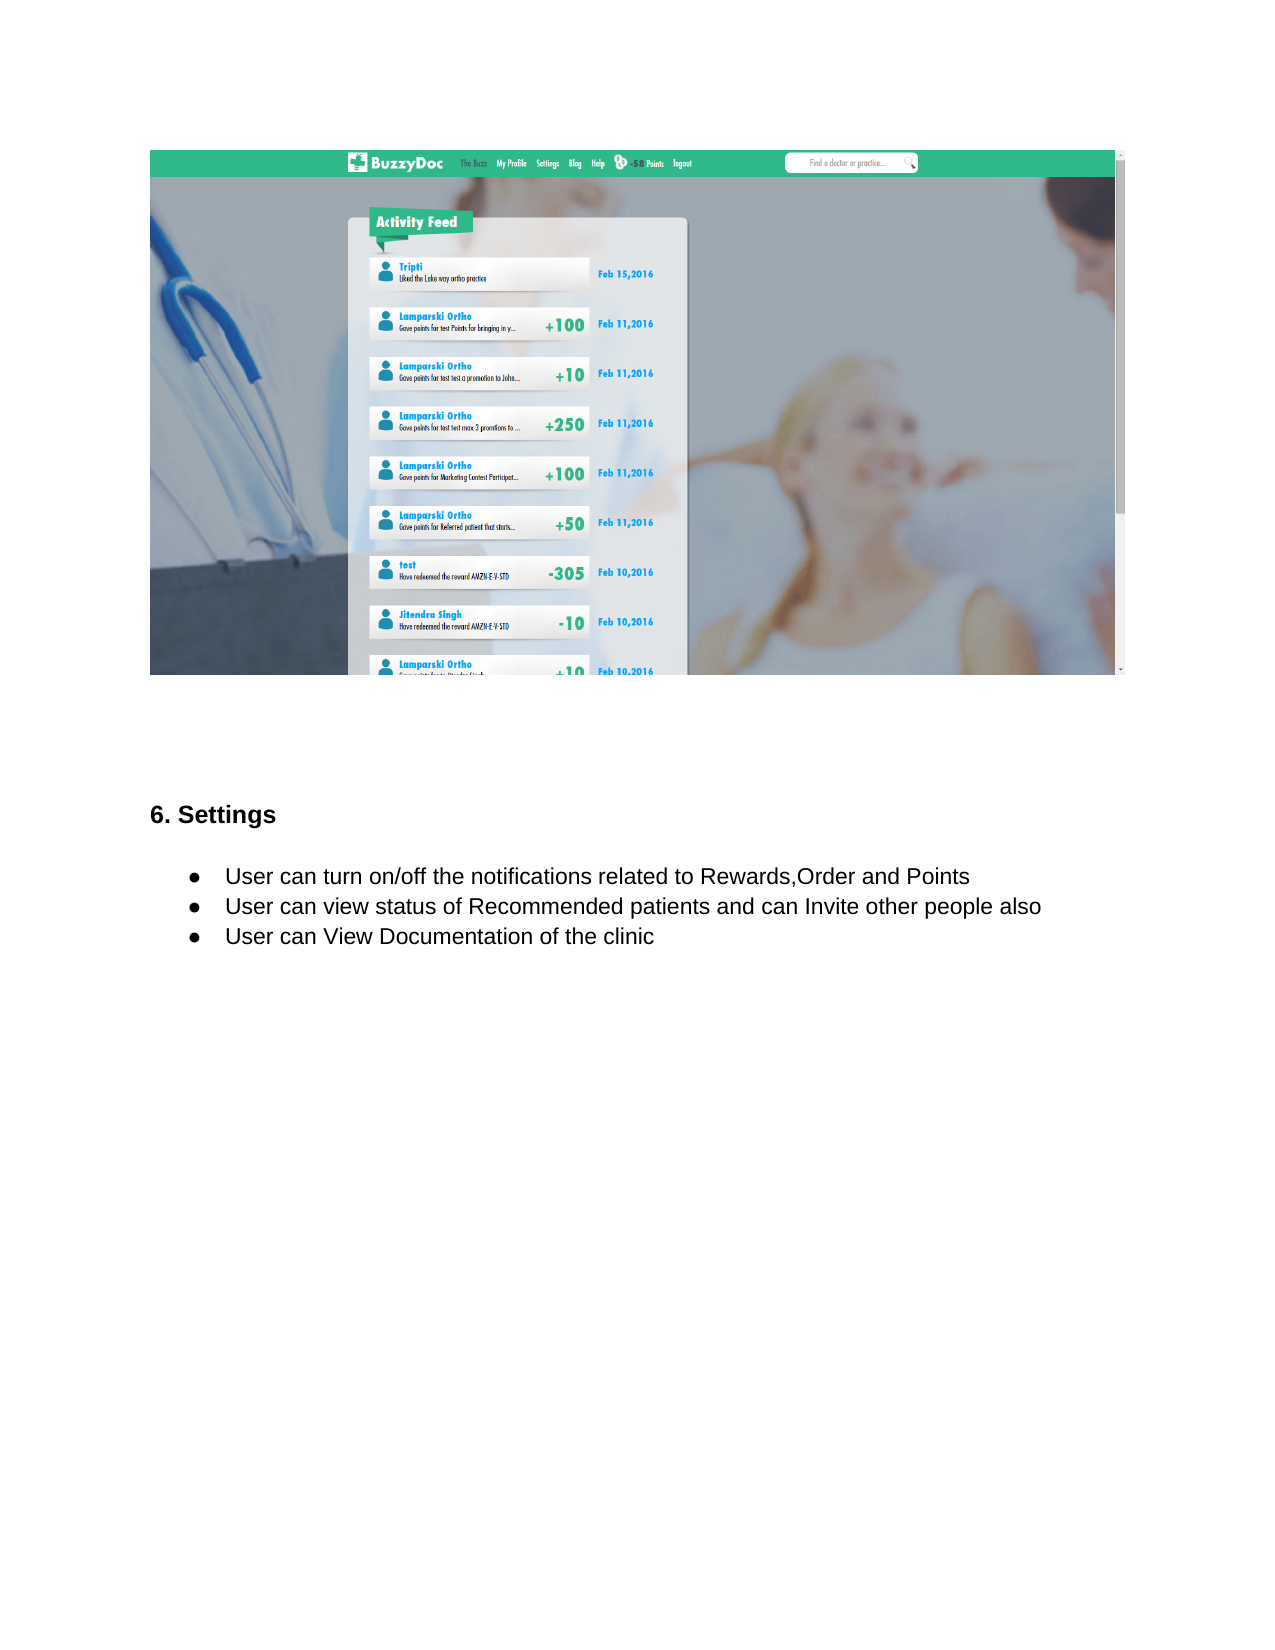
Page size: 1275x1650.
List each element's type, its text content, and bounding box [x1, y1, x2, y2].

list User can turn on/off the notifications related to Rewards,Order and Points [187, 863, 1125, 889]
picture [150, 150, 1125, 675]
list User can view status of Recommended patients and can Invite other people also [187, 893, 1125, 919]
text 6. Settings [150, 800, 1125, 828]
list User can View Documentation of the clinic [187, 923, 1125, 950]
